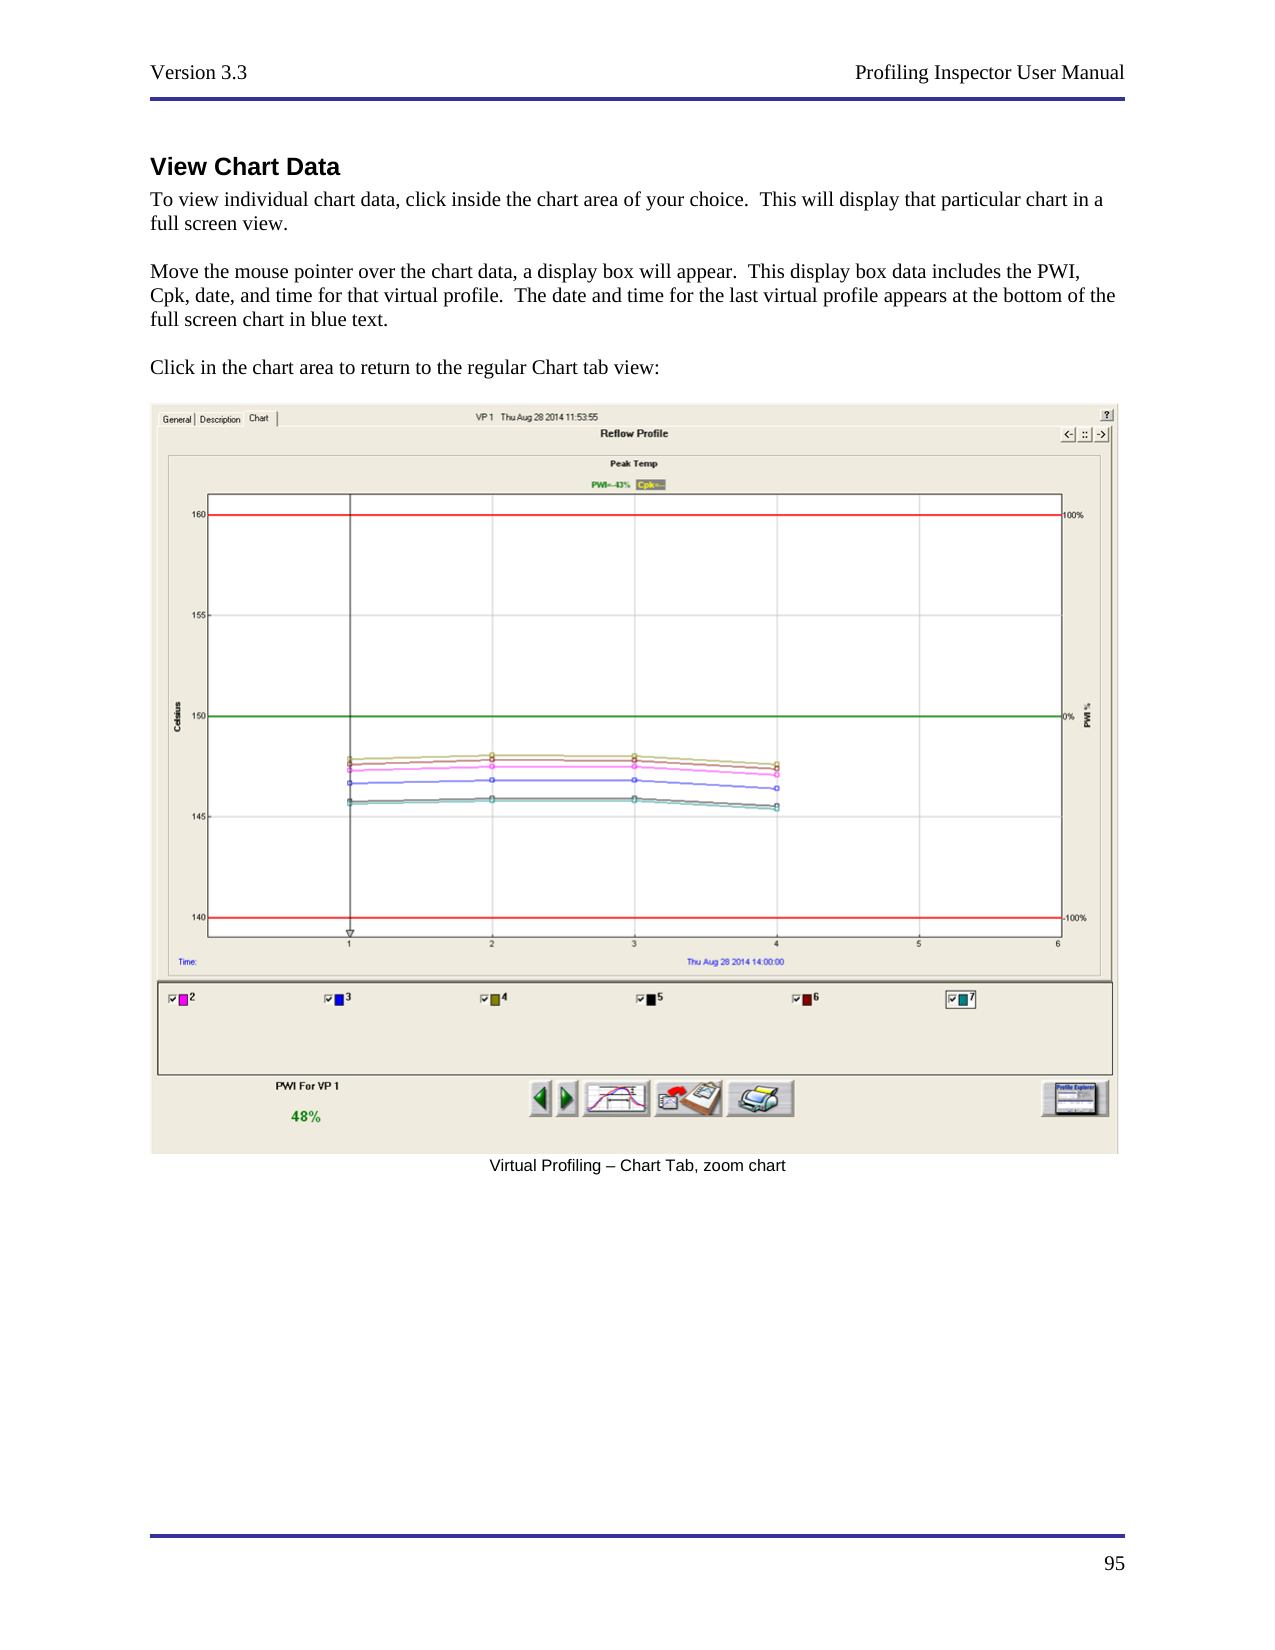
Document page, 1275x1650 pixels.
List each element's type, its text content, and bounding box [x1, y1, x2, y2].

subtitle View Chart Data [150, 152, 1125, 180]
text Move the mouse pointer over the chart data, a display box will appear. This display box data includes the PWI, Cpk, date, and time for that virtual profile. The date and time for the last virtual profile appears at the bottom of the full screen chart in blue text. [150, 259, 1125, 331]
text Click in the chart area to return to the regular Chart tab view: [150, 355, 1125, 379]
text Virtual Profiling – Chart Tab, zoom chart [150, 1155, 1125, 1174]
picture [150, 403, 1119, 1154]
text To view individual chart data, click inside the chart area of your choice. This will display that particular chart in a full screen view. [150, 187, 1125, 235]
